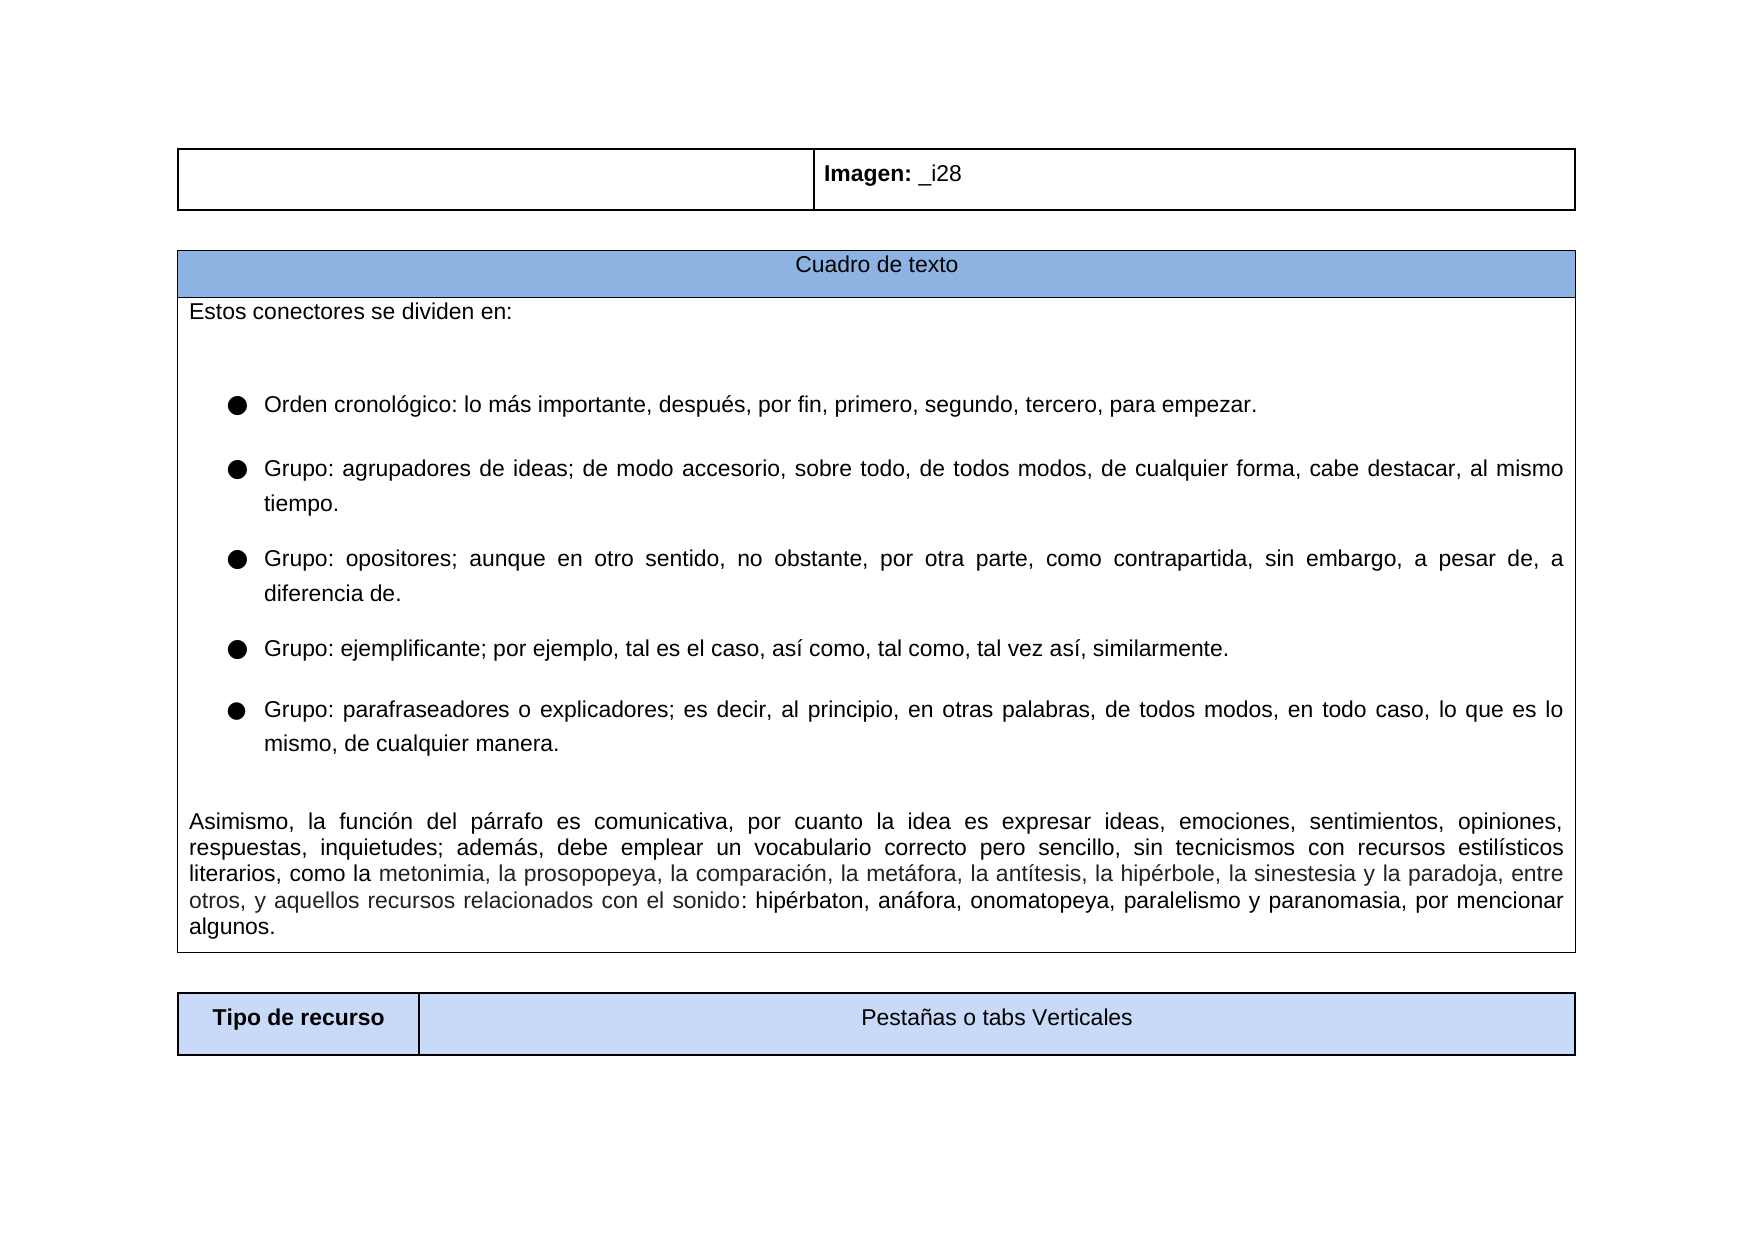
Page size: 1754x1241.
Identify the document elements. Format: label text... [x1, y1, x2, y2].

table_header Tipo de recurso [179, 994, 418, 1054]
table_header Pestañas o tabs Verticales [420, 994, 1574, 1054]
table_cell Imagen: _i28 [815, 150, 1574, 209]
table_cell Estos conectores se dividen en: Orden cronológico: lo más importante, después, por fin, primero, segundo, tercero, para empezar. Grupo: agrupadores de ideas; de modo accesorio, sobre todo, de todos modos, de cualquier forma, cabe destacar, al mismo tiempo. Grupo: opositores; aunque en otro sentido, no obstante, por otra parte, como contrapartida, sin embargo, a pesar de, a diferencia de. Grupo: ejemplificante; por ejemplo, tal es el caso, así como, tal como, tal vez así, similarmente. Grupo: parafraseadores o explicadores; es decir, al principio, en otras palabras, de todos modos, en todo caso, lo que es lo mismo, de cualquier manera. Asimismo, la función del párrafo es comunicativa, por cuanto la idea es expresar ideas, emociones, sentimientos, opiniones, respuestas, inquietudes; además, debe emplear un vocabulario correcto pero sencillo, sin tecnicismos con recursos estilísticos literarios, como la metonimia, la prosopopeya, la comparación, la metáfora, la antítesis, la hipérbole, la sinestesia y la paradoja, entre otros, y aquellos recursos relacionados con el sonido: hipérbaton, anáfora, onomatopeya, paralelismo y paranomasia, por mencionar algunos. [178, 298, 1575, 952]
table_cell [179, 150, 813, 209]
table_header Cuadro de texto [178, 251, 1575, 297]
